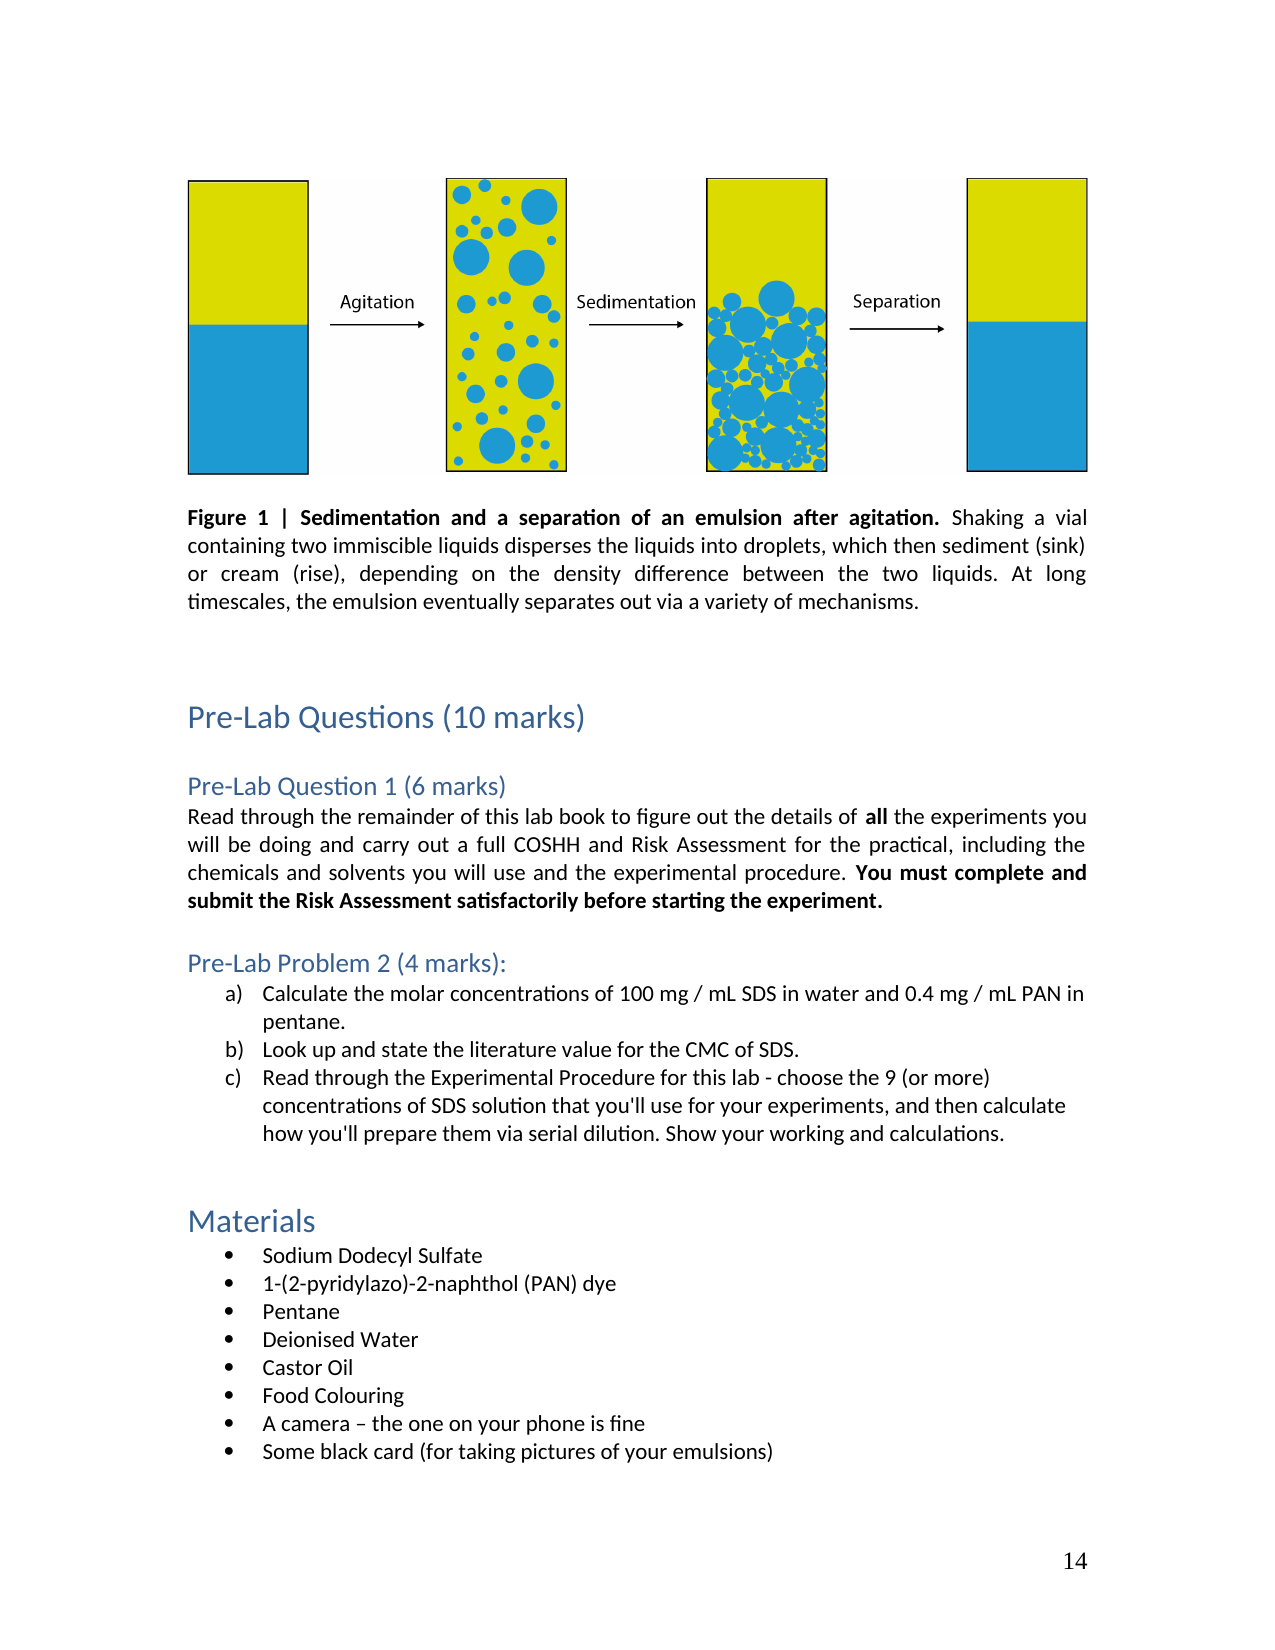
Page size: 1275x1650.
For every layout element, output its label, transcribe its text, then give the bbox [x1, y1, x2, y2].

text Figure 1 | Sedimentation and a separation of an emulsion after agitation. Shaking a vial containing two immiscible liquids disperses the liquids into droplets, which then sediment (sink) or cream (rise), depending on the density difference between the two liquids. At long timescales, the emulsion eventually separates out via a variety of mechanisms. [187, 503, 1087, 615]
text Read through the remainder of this lab book to figure out the details of all the experiments you will be doing and carry out a full COSHH and Risk Assessment for the practical, including the chemicals and solvents you will use and the experimental procedure. You must complete and submit the Risk Assessment satisfactorily before starting the experiment. [187, 802, 1087, 914]
list Some black card (for taking pictures of your emulsions) [225, 1437, 1087, 1465]
list Read through the Experimental Procedure for this lab - choose the 9 (or more) concentrations of SDS solution that you'll use for your experiments, and then calculate how you'll prepare them via serial dilution. Show your working and calculations. [225, 1063, 1087, 1147]
subtitle Pre-Lab Questions (10 marks) [187, 696, 1087, 737]
list Look up and state the literature value for the CMC of SDS. [225, 1035, 1087, 1063]
list Sodium Dodecyl Sulfate [225, 1241, 1087, 1269]
list Deionised Water [225, 1325, 1087, 1353]
list A camera – the one on your phone is fine [225, 1409, 1087, 1437]
picture [187, 178, 1088, 475]
subtitle Pre-Lab Question 1 (6 marks) [187, 769, 1087, 802]
list Food Colouring [225, 1381, 1087, 1409]
list Calculate the molar concentrations of 100 mg / mL SDS in water and 0.4 mg / mL PAN in pentane. [225, 979, 1087, 1035]
list Castor Oil [225, 1353, 1087, 1381]
subtitle Materials [187, 1201, 1087, 1241]
list Pentane [225, 1297, 1087, 1325]
subtitle Pre-Lab Problem 2 (4 marks): [187, 946, 1087, 979]
list 1-(2-pyridylazo)-2-naphthol (PAN) dye [225, 1269, 1087, 1297]
